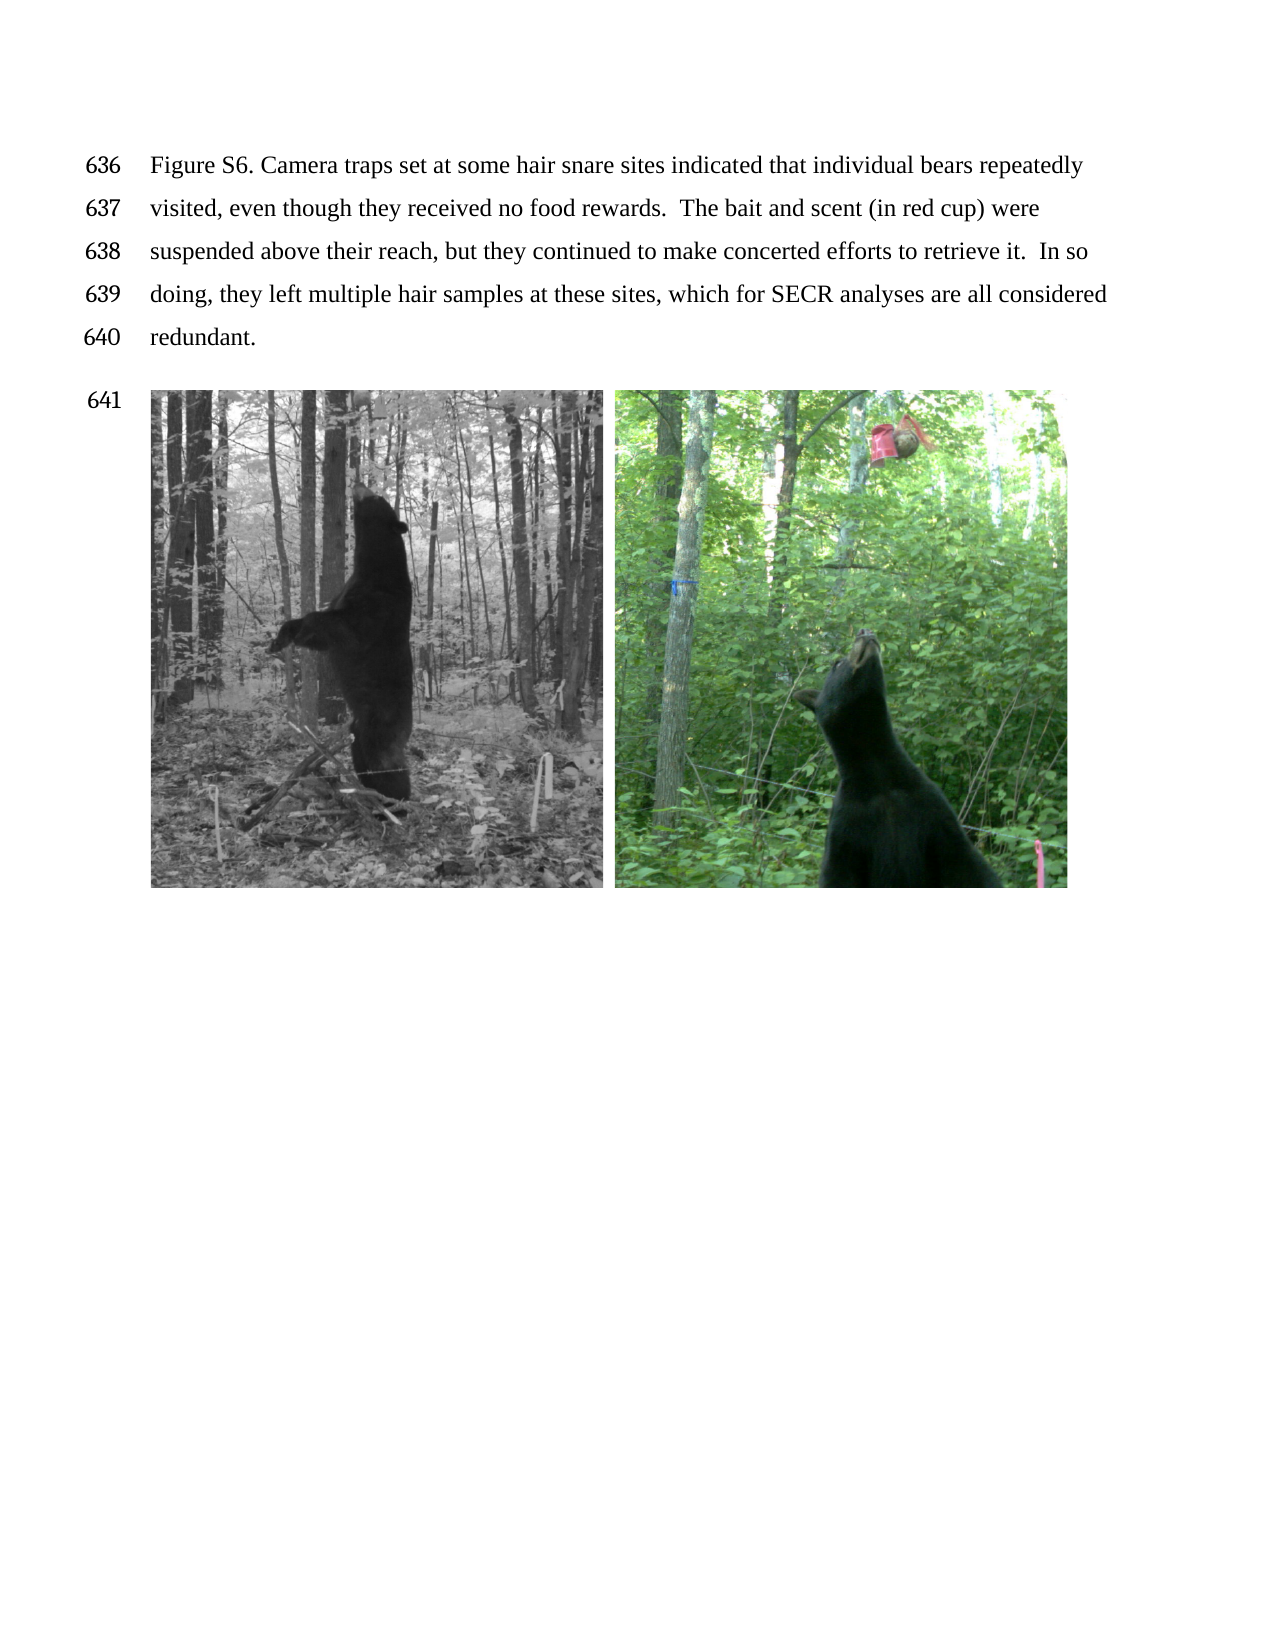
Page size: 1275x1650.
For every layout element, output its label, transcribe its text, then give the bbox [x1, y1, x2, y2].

text Figure S6. Camera traps set at some hair snare sites indicated that individual bears repeatedly visited, even though they received no food rewards. The bait and scent (in red cup) were suspended above their reach, but they continued to make concerted efforts to retrieve it. In so doing, they left multiple hair samples at these sites, which for SECR analyses are all considered redundant. [150, 150, 1125, 351]
picture [614, 389, 1071, 890]
picture [150, 390, 606, 700]
